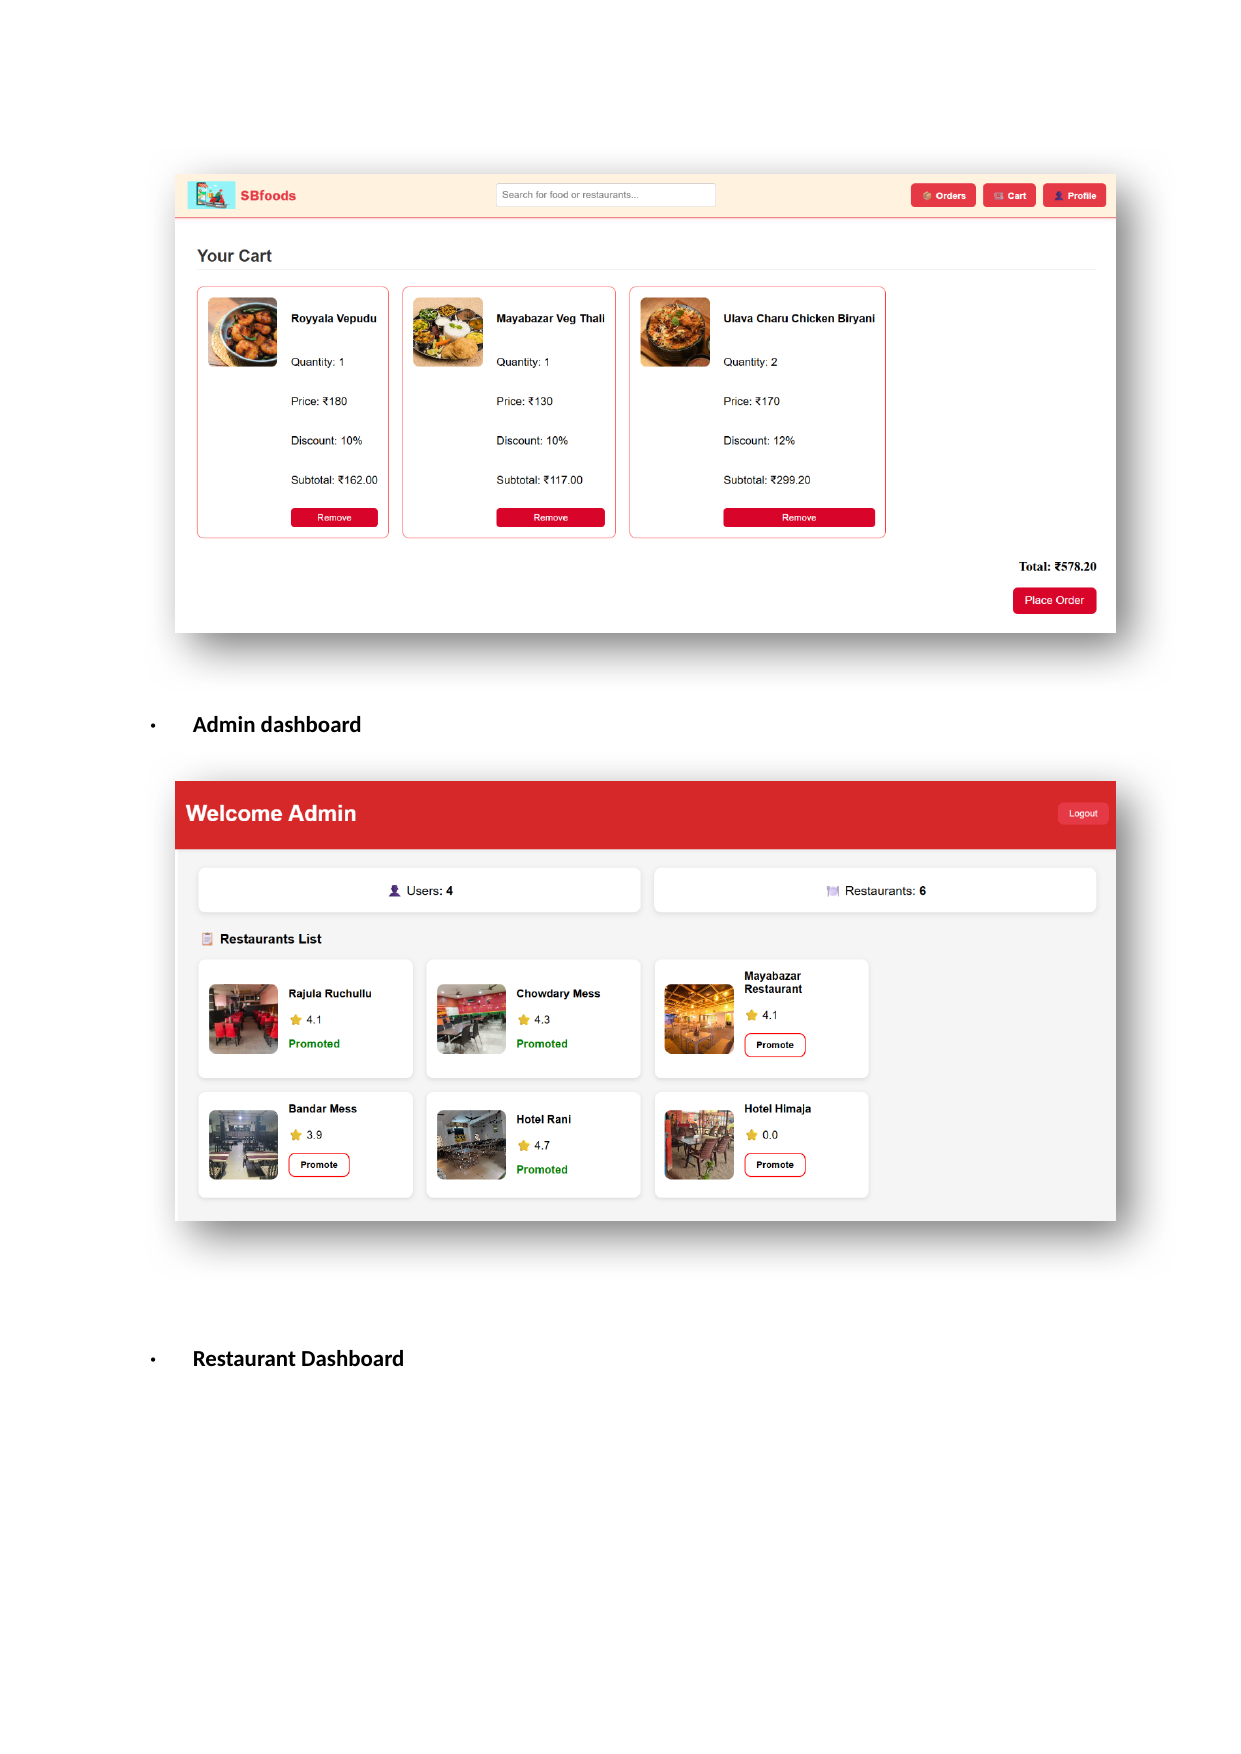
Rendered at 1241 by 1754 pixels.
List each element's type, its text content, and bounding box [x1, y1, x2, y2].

picture [175, 174, 1116, 633]
text · Restaurant Dashboard [150, 1344, 1090, 1372]
picture [175, 781, 1116, 1221]
text · Admin dashboard [150, 710, 1090, 738]
